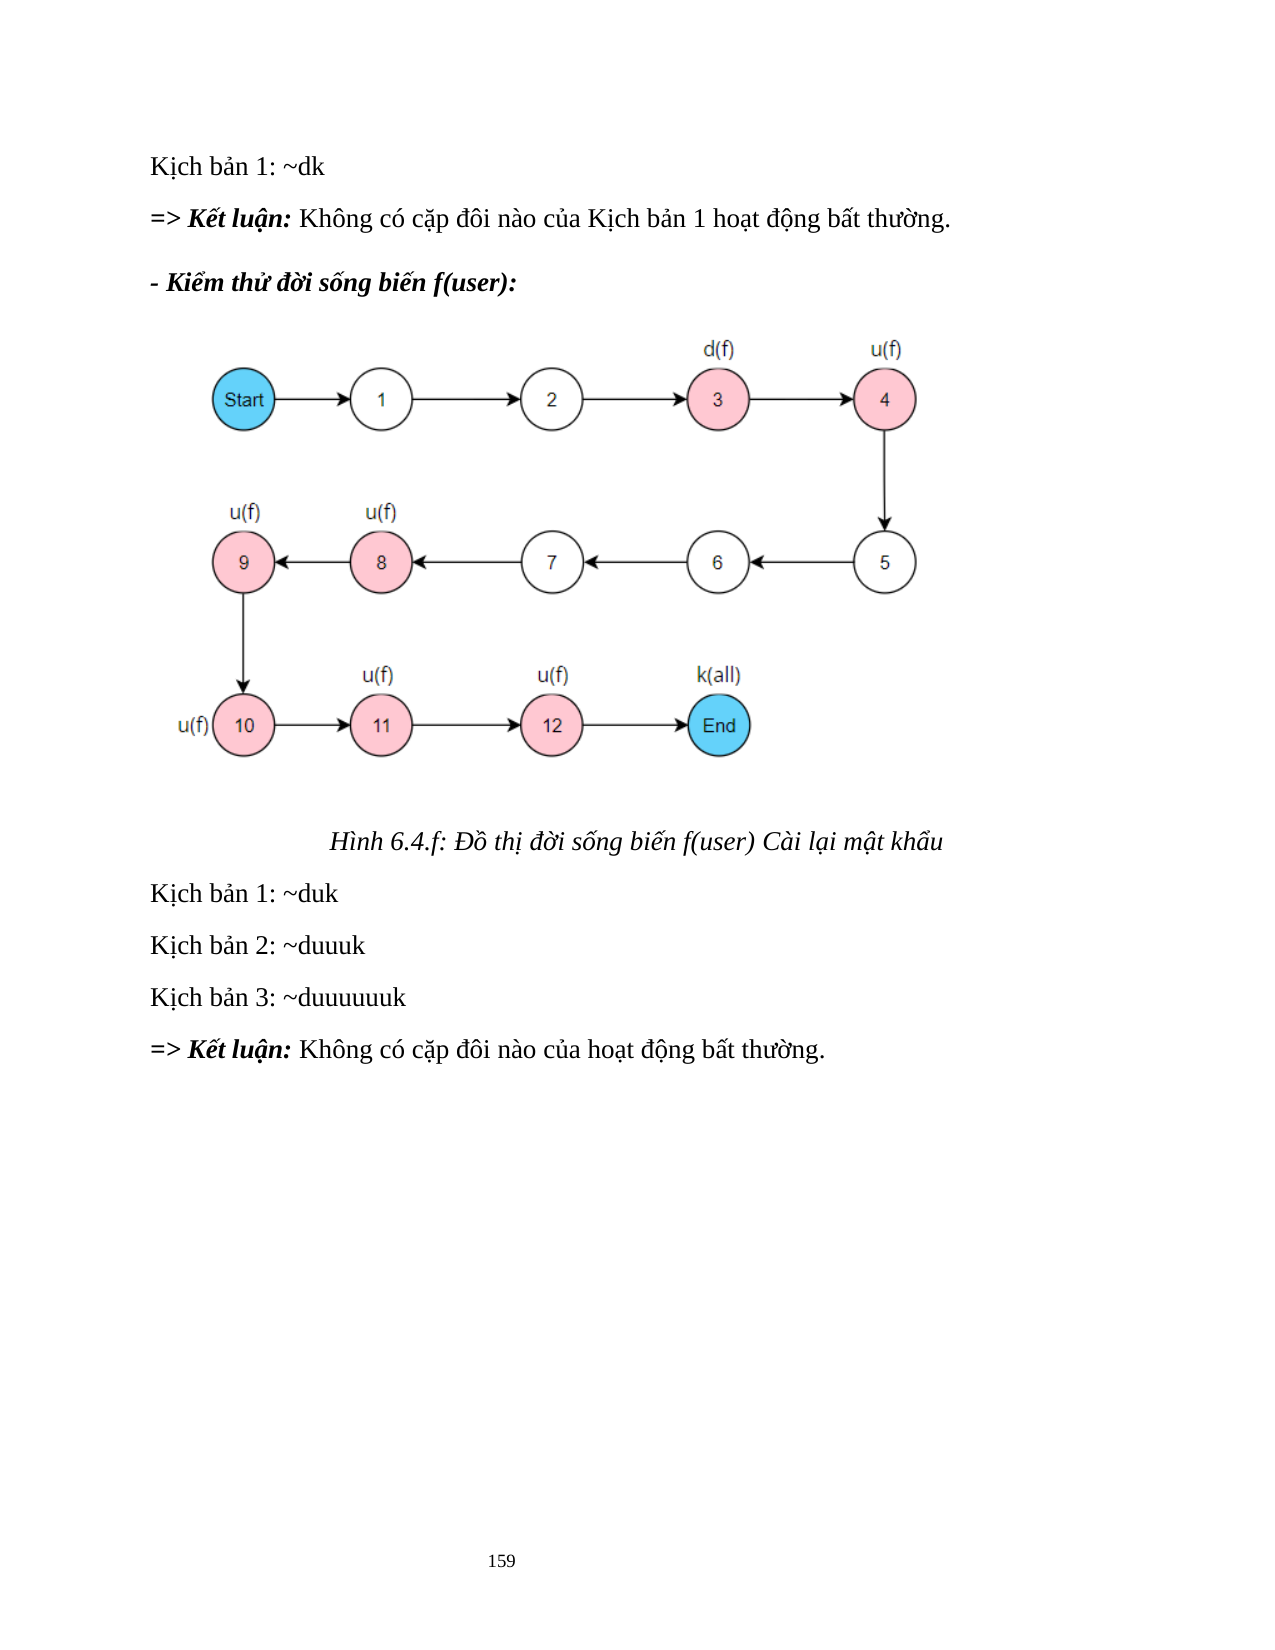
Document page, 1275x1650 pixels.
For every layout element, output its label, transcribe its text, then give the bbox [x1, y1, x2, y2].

text Kịch bản 1: ~dk [150, 150, 1125, 181]
text Kịch bản 3: ~duuuuuuk [150, 981, 1125, 1012]
text Kịch bản 1: ~duk [150, 877, 1125, 908]
picture [150, 310, 978, 805]
text Hình 6.4.f: Đồ thị đời sống biến f(user) Cài lại mật khẩu [150, 825, 1125, 856]
text => Kết luận: Không có cặp đôi nào của Kịch bản 1 hoạt động bất thường. [150, 202, 1125, 233]
subtitle - Kiểm thử đời sống biến f(user): [150, 266, 1125, 298]
text => Kết luận: Không có cặp đôi nào của hoạt động bất thường. [150, 1033, 1125, 1064]
text Kịch bản 2: ~duuuk [150, 929, 1125, 960]
